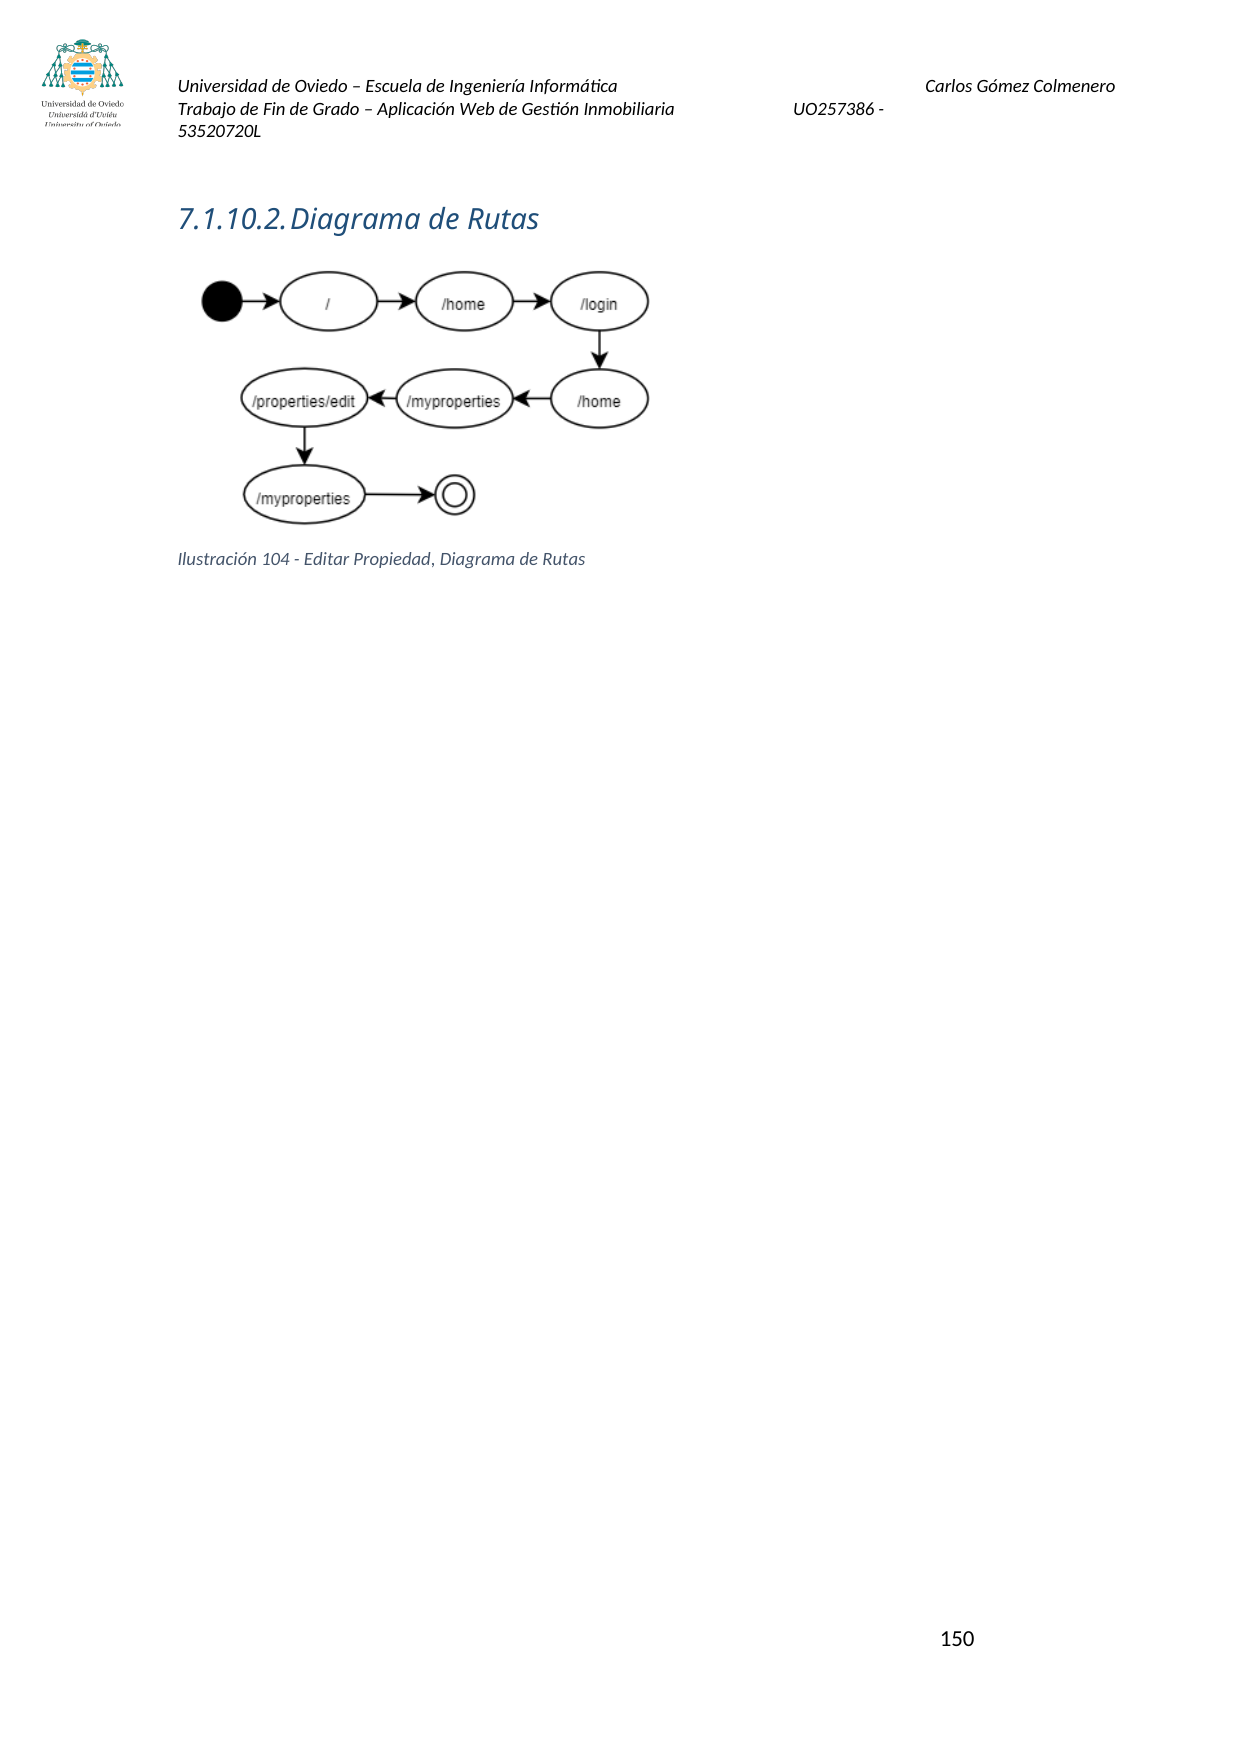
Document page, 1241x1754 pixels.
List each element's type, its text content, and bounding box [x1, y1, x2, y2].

text Ilustración 104 - Editar Propiedad, Diagrama de Rutas [177, 547, 974, 570]
picture [177, 266, 650, 529]
picture [36, 38, 124, 126]
subtitle Diagrama de Rutas [177, 199, 974, 238]
